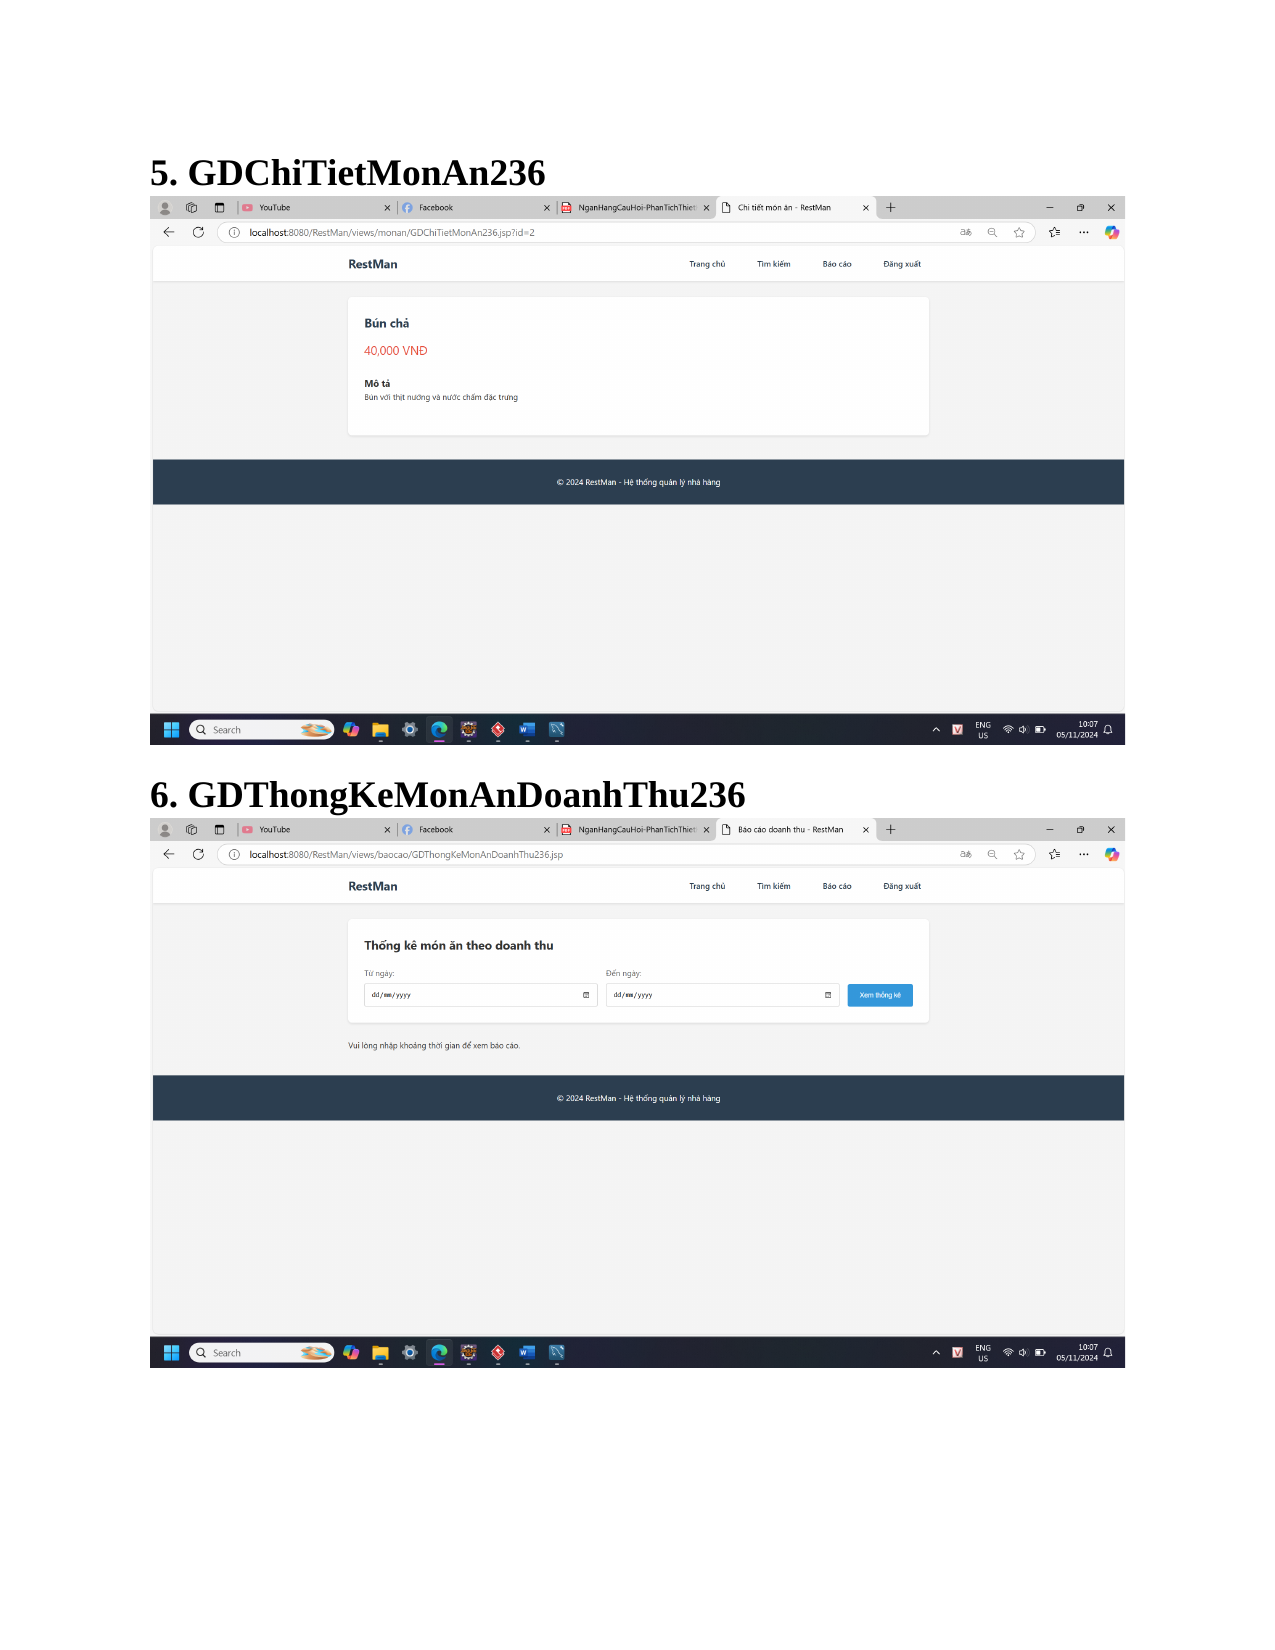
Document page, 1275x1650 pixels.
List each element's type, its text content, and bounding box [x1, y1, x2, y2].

text 6. GDThongKeMonAnDoanhThu236 [150, 772, 1125, 816]
text 5. GDChiTietMonAn236 [150, 150, 1125, 193]
picture [150, 818, 1125, 1368]
picture [150, 196, 1125, 745]
